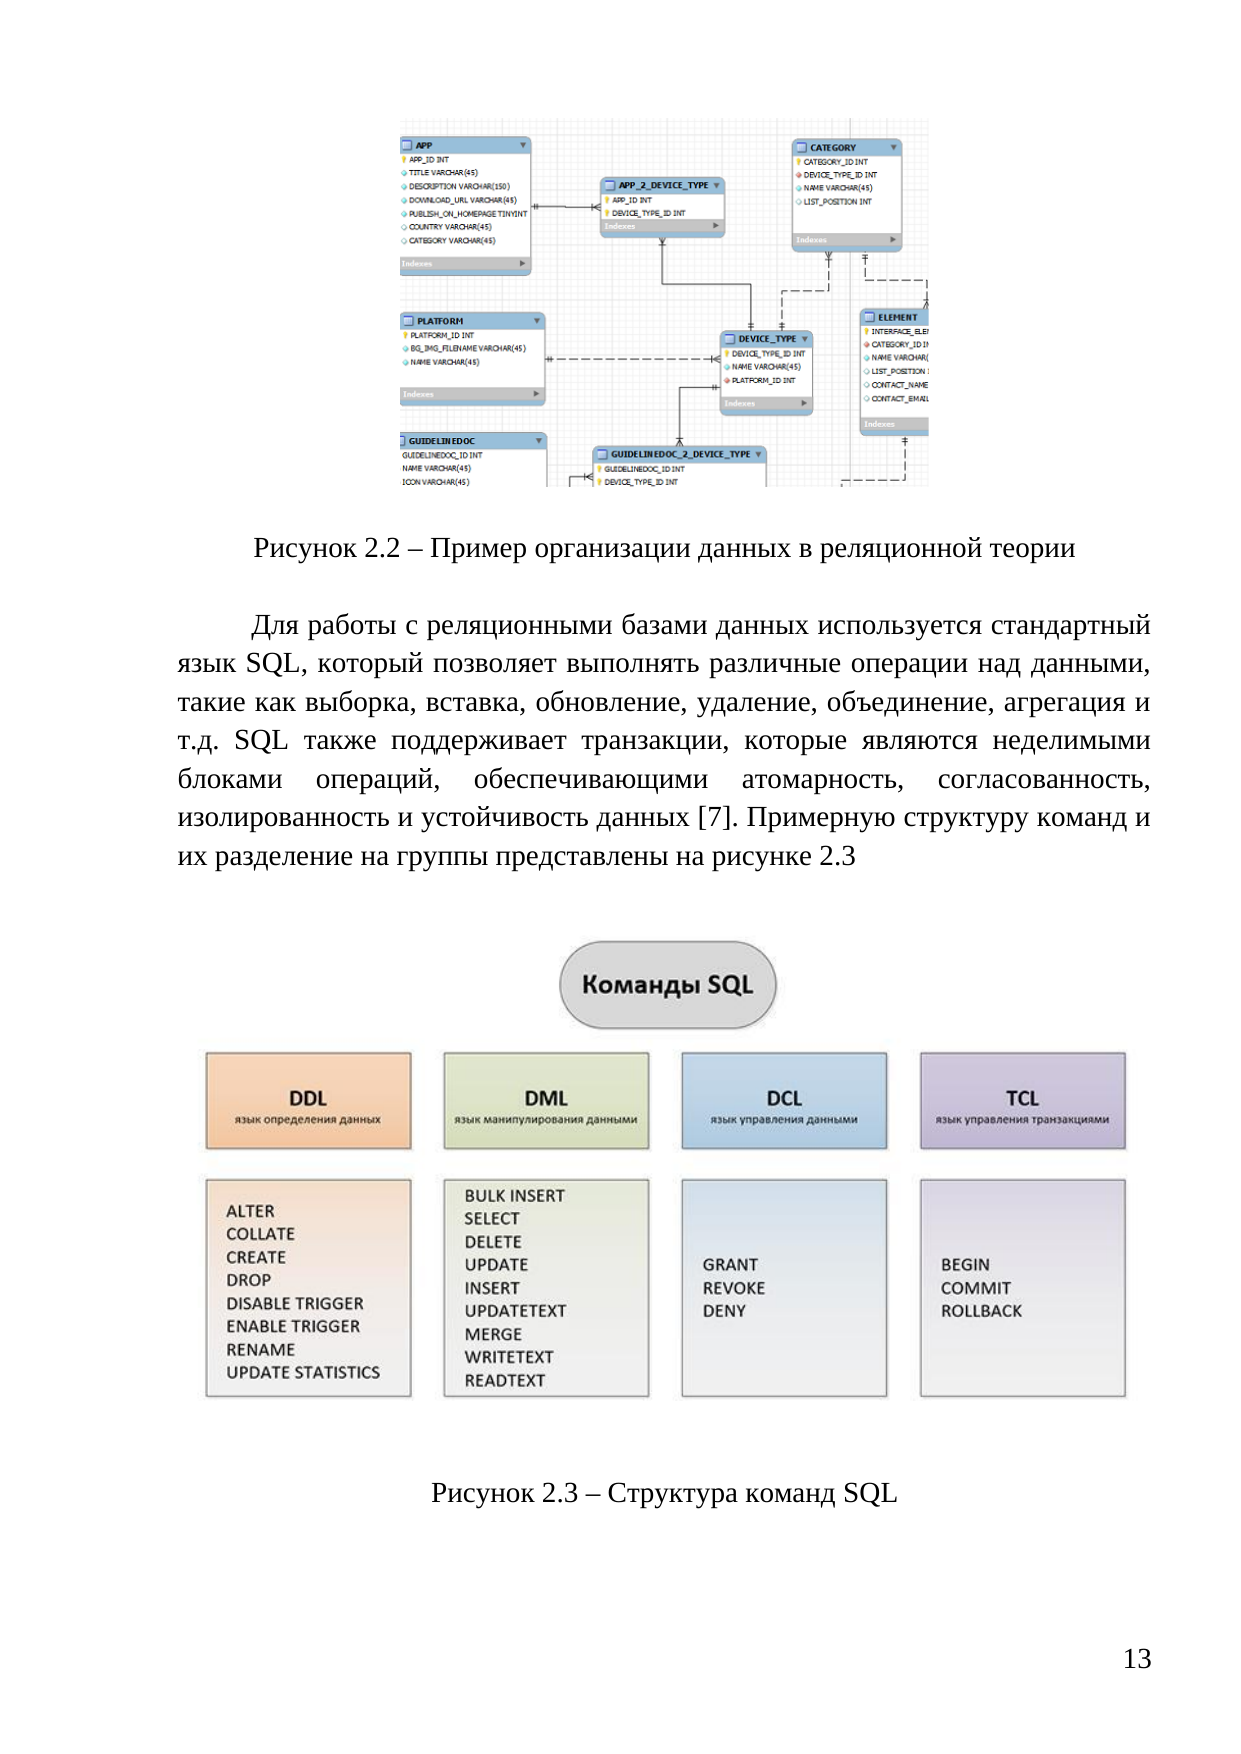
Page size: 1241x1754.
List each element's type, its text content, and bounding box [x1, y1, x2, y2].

picture [177, 915, 1152, 1432]
picture [400, 118, 929, 487]
text Рисунок 2.2 – Пример организации данных в реляционной теории [177, 530, 1152, 563]
text Рисунок 2.3 – Структура команд SQL [177, 1475, 1152, 1508]
text Для работы с реляционными базами данных используется стандартный язык SQL, который позволяет выполнять различные операции над данными, такие как выборка, вставка, обновление, удаление, объединение, агрегация и т.д. SQL также поддерживает транзакции, которые являются неделимыми блоками операций, обеспечивающими атомарность, согласованность, изолированность и устойчивость данных [7]. Примерную структуру команд и их разделение на группы представлены на рисунке 2.3 [177, 607, 1152, 872]
